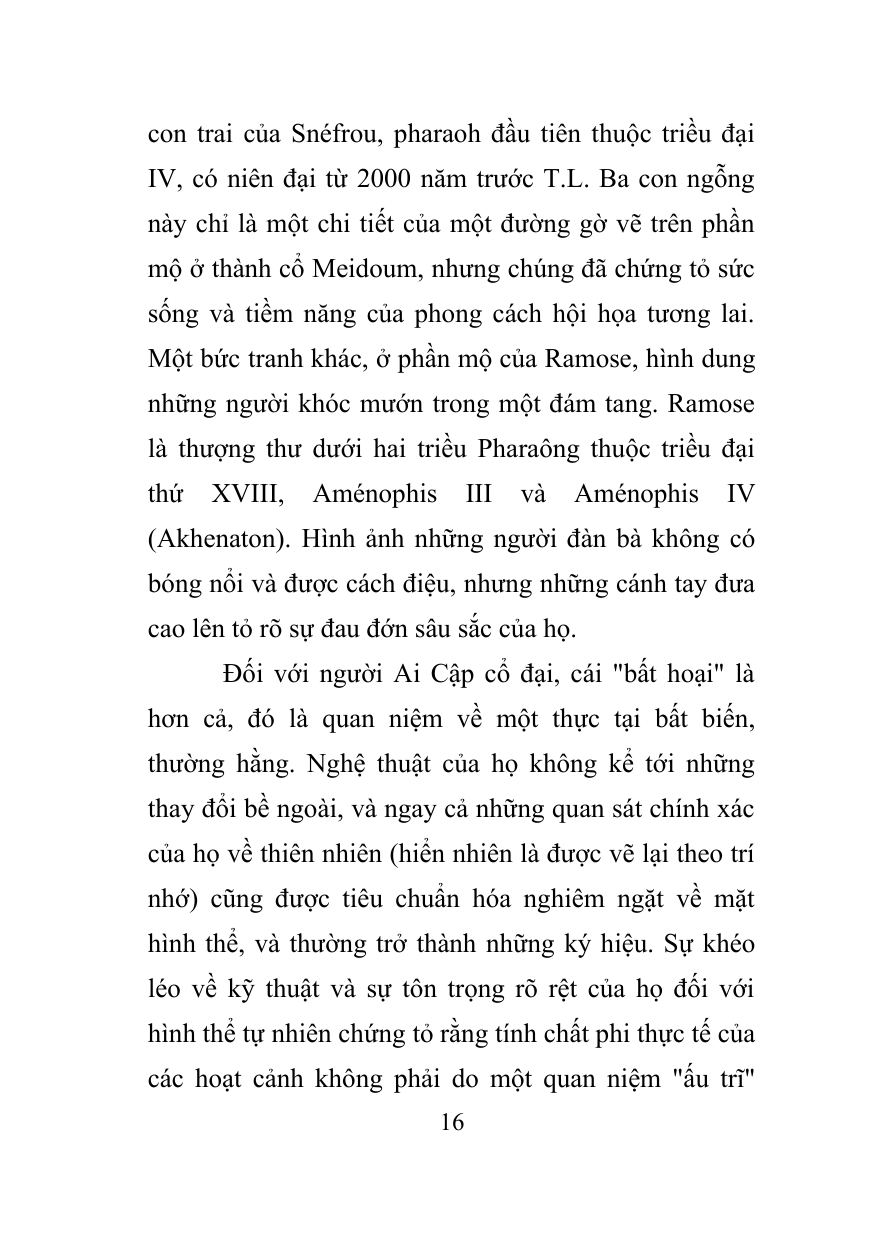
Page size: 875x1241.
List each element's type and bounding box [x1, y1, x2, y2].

text [148, 118, 756, 643]
text [148, 658, 756, 1093]
